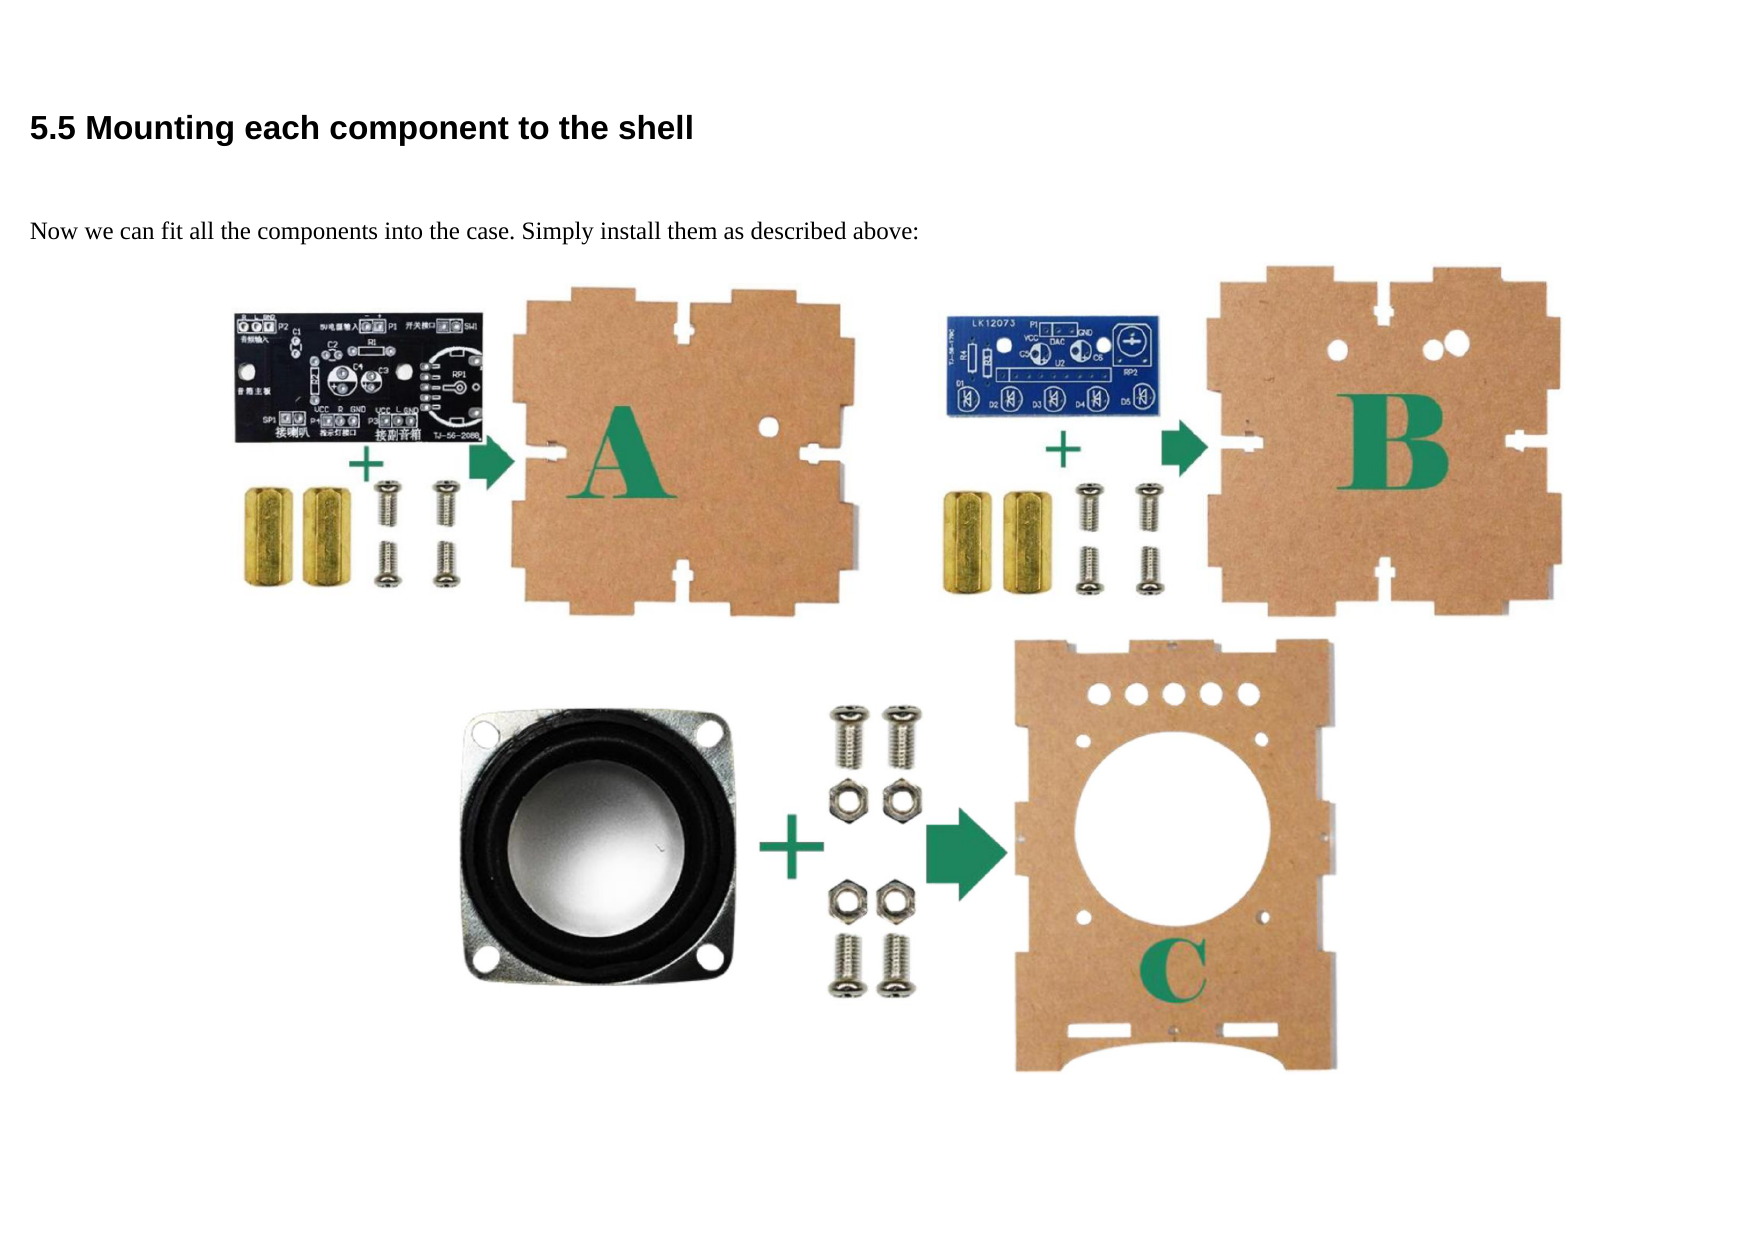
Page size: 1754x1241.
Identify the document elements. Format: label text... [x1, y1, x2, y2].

subtitle 5.5 Mounting each component to the shell [29, 95, 1724, 160]
picture [457, 636, 1341, 1075]
picture [938, 262, 1567, 621]
picture [231, 283, 864, 621]
text Now we can fit all the components into the case. Simply install them as described above: [29, 214, 1724, 247]
